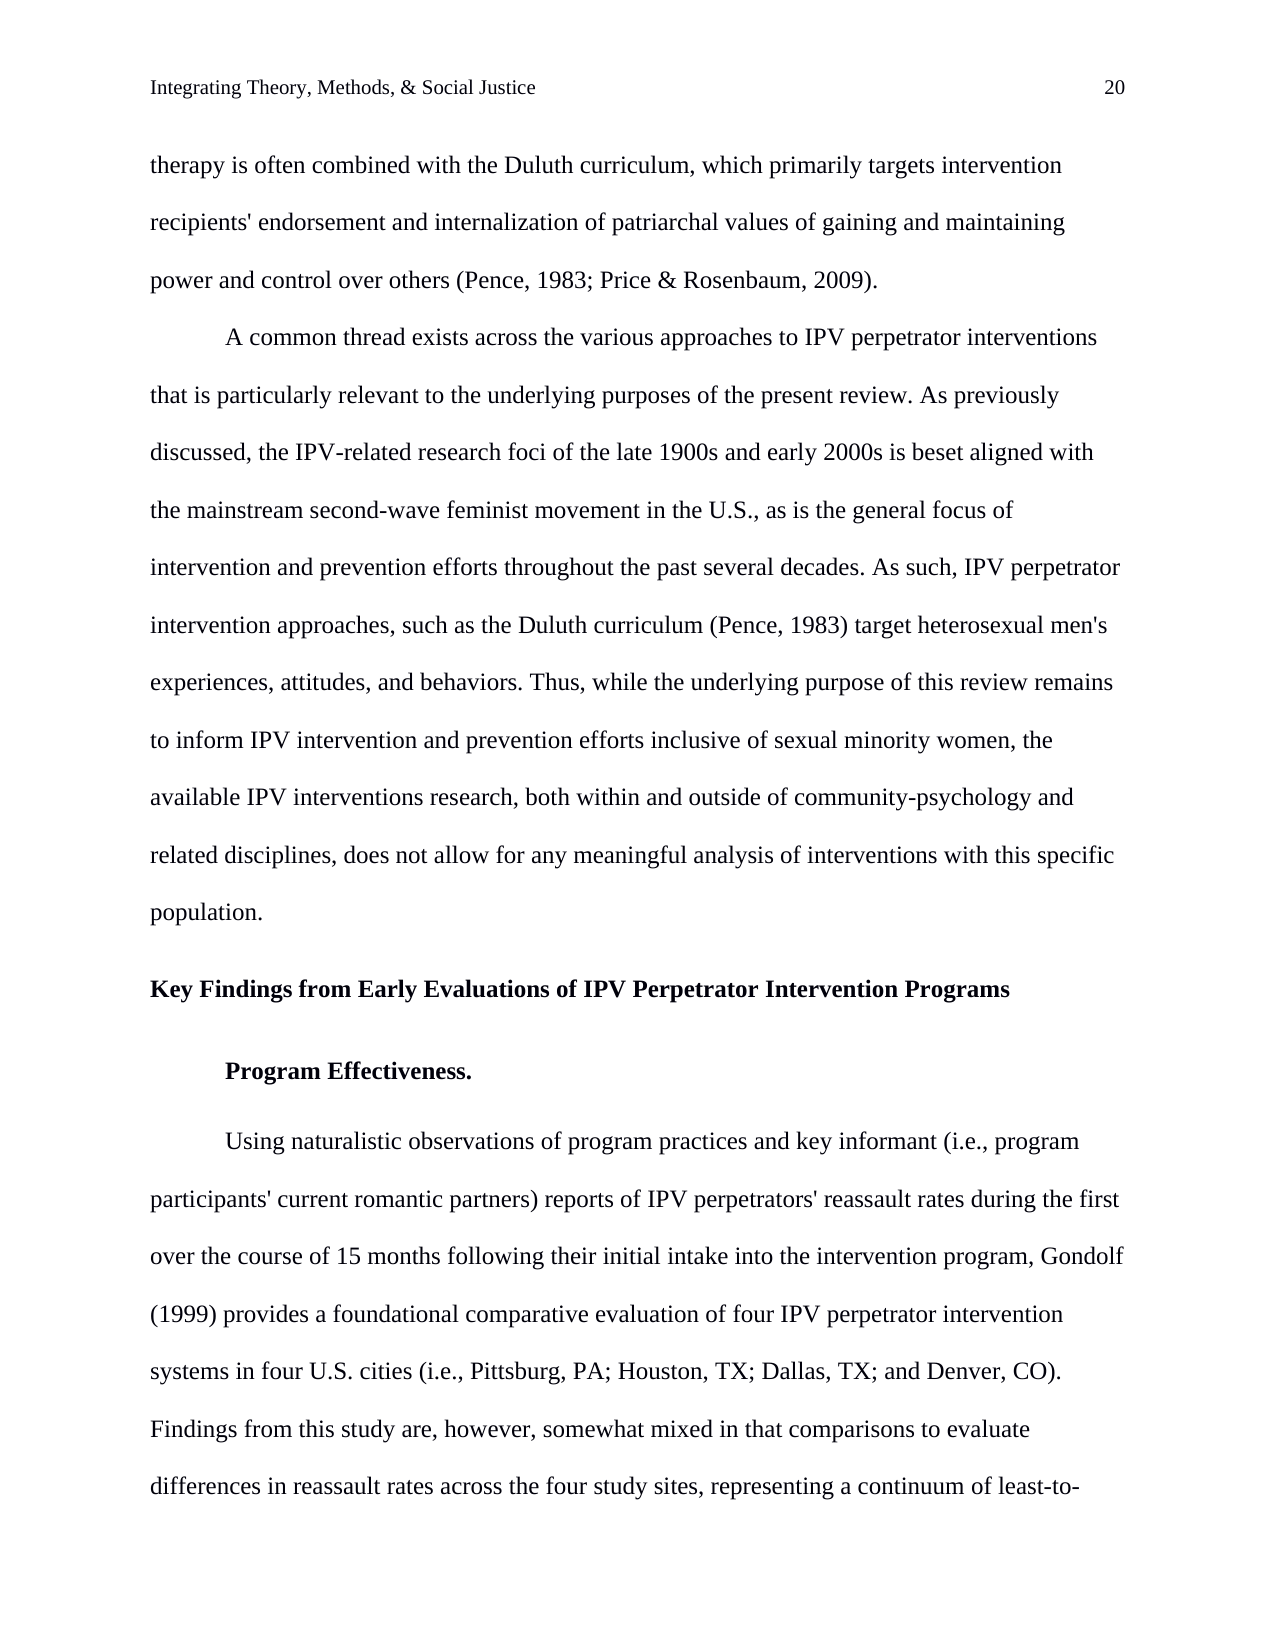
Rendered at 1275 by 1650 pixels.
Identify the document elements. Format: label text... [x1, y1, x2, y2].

text A common thread exists across the various approaches to IPV perpetrator interventions that is particularly relevant to the underlying purposes of the present review. As previously discussed, the IPV-related research foci of the late 1900s and early 2000s is beset aligned with the mainstream second-wave feminist movement in the U.S., as is the general focus of intervention and prevention efforts throughout the past several decades. As such, IPV perpetrator intervention approaches, such as the Duluth curriculum (Pence, 1983) target heterosexual men's experiences, attitudes, and behaviors. Thus, while the underlying purpose of this review remains to inform IPV intervention and prevention efforts inclusive of sexual minority women, the available IPV interventions research, both within and outside of community-psychology and related disciplines, does not allow for any meaningful analysis of interventions with this specific population. [150, 322, 1125, 926]
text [150, 150, 1125, 294]
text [150, 1126, 1125, 1500]
subtitle Key Findings from Early Evaluations of IPV Perpetrator Intervention Programs [150, 974, 1125, 1002]
subtitle Program Effectiveness. [150, 1056, 1125, 1085]
